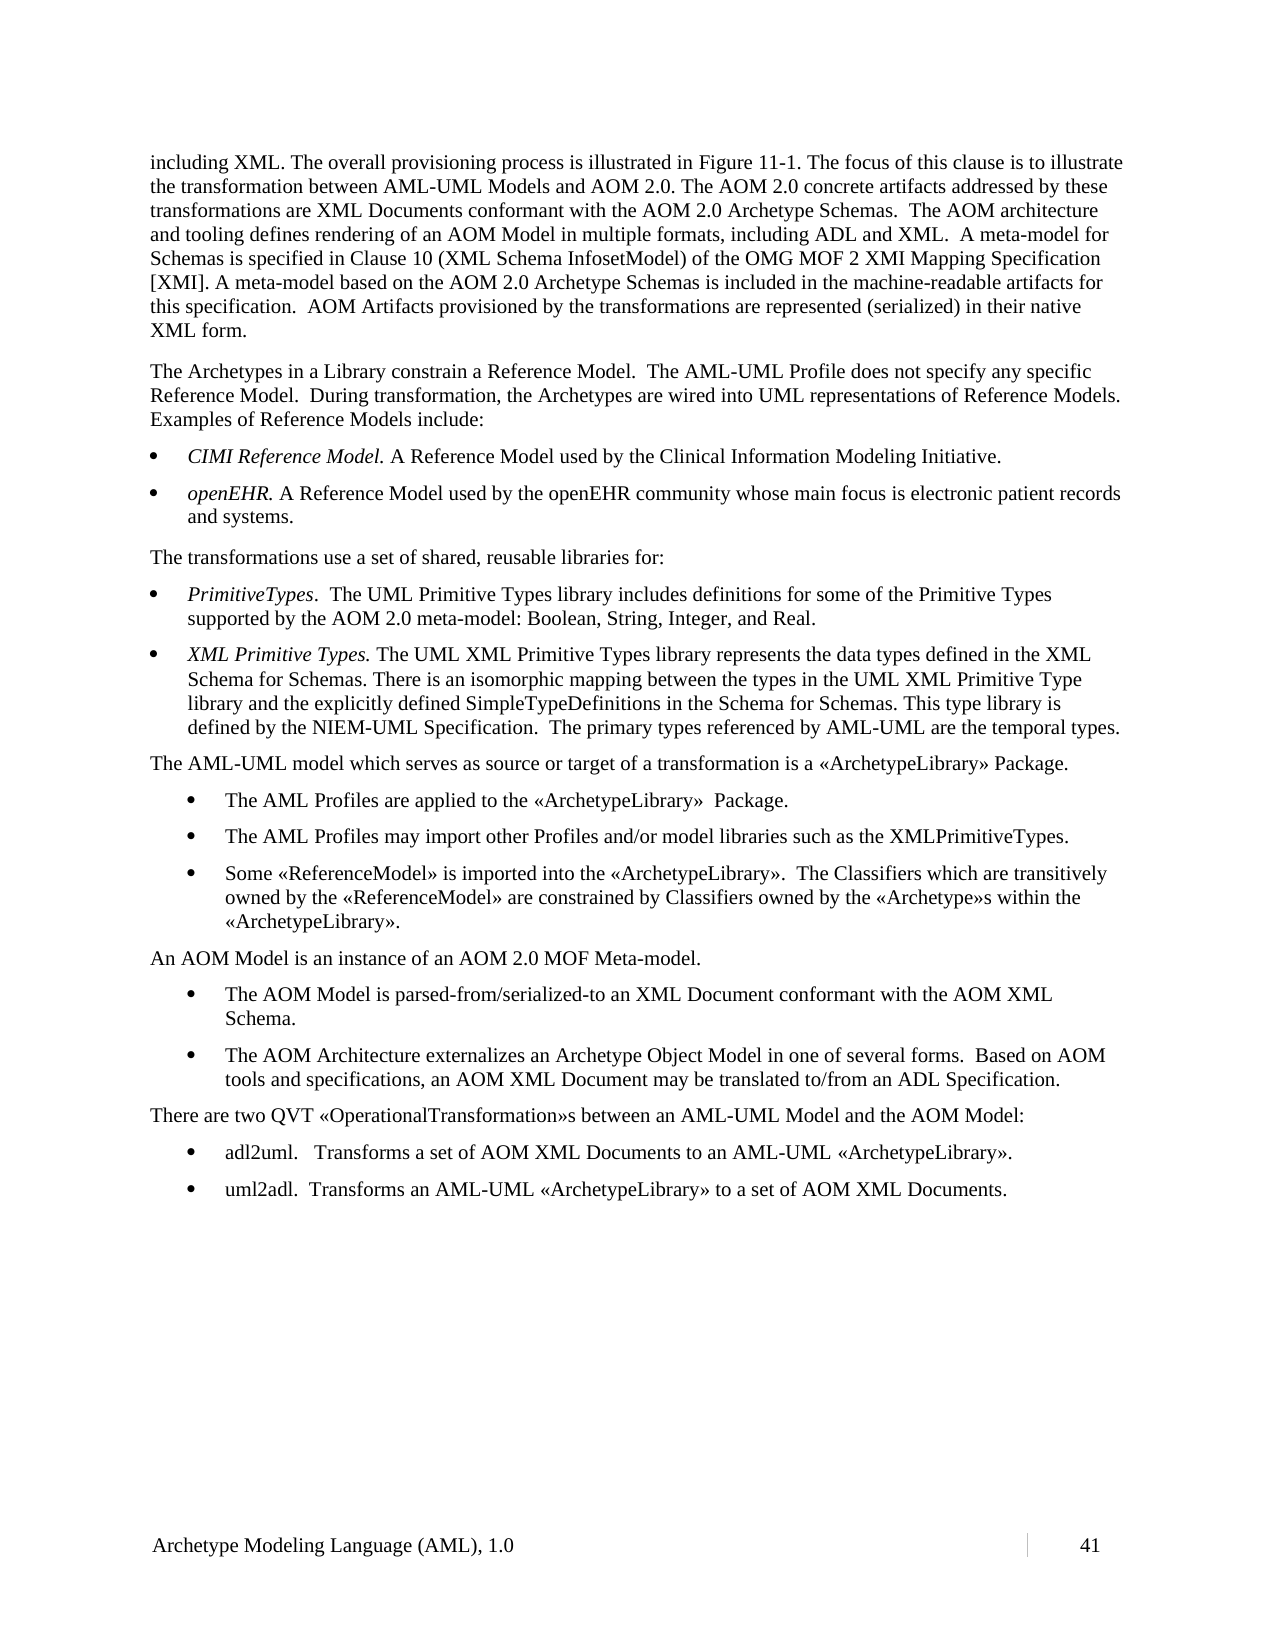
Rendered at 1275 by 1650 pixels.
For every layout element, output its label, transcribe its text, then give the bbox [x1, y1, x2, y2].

list An AOM Model is an instance of an AOM 2.0 MOF Meta-model. [150, 946, 1125, 969]
list uml2adl. Transforms an AML-UML «ArchetypeLibrary» to a set of AOM XML Documents. [187, 1176, 1125, 1201]
text openEHR. A Reference Model used by the openEHR community whose main focus is electronic patient records and systems. [150, 480, 1125, 528]
list adl2uml. Transforms a set of AOM XML Documents to an AML-UML «ArchetypeLibrary». [187, 1140, 1125, 1164]
text PrimitiveTypes. The UML Primitive Types library includes definitions for some of the Primitive Types supported by the AOM 2.0 meta-model: Boolean, String, Integer, and Real. [150, 582, 1125, 630]
text CIMI Reference Model. A Reference Model used by the Clinical Information Modeling Initiative. [150, 444, 1125, 468]
list The AML Profiles may import other Profiles and/or model libraries such as the XMLPrimitiveTypes. [187, 824, 1125, 848]
list Some «ReferenceModel» is imported into the «ArchetypeLibrary». The Classifiers which are transitively owned by the «ReferenceModel» are constrained by Classifiers owned by the «Archetype»s within the «ArchetypeLibrary». [187, 861, 1125, 933]
list The AOM Architecture externalizes an Archetype Object Model in one of several forms. Based on AOM tools and specifications, an AOM XML Document may be translated to/from an ADL Specification. [187, 1043, 1125, 1091]
list The AML Profiles are applied to the «ArchetypeLibrary» Package. [187, 788, 1125, 812]
list The AML-UML model which serves as source or target of a transformation is a «ArchetypeLibrary» Package. [150, 751, 1125, 775]
text XML Primitive Types. The UML XML Primitive Types library represents the data types defined in the XML Schema for Schemas. There is an isomorphic mapping between the types in the UML XML Primitive Type library and the explicitly defined SimpleTypeDefinitions in the Schema for Schemas. This type library is defined by the NIEM-UML Specification. The primary types referenced by AML-UML are the temporal types. [150, 642, 1125, 739]
list The AOM Model is parsed-from/serialized-to an XML Document conformant with the AOM XML Schema. [187, 982, 1125, 1030]
list There are two QVT «OperationalTransformation»s between an AML-UML Model and the AOM Model: [150, 1103, 1125, 1127]
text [150, 150, 1125, 342]
text The transformations use a set of shared, reusable libraries for: [150, 545, 1125, 569]
text The Archetypes in a Library constrain a Reference Model. The AML-UML Profile does not specify any specific Reference Model. During transformation, the Archetypes are wired into UML representations of Reference Models. Examples of Reference Models include: [150, 359, 1125, 431]
